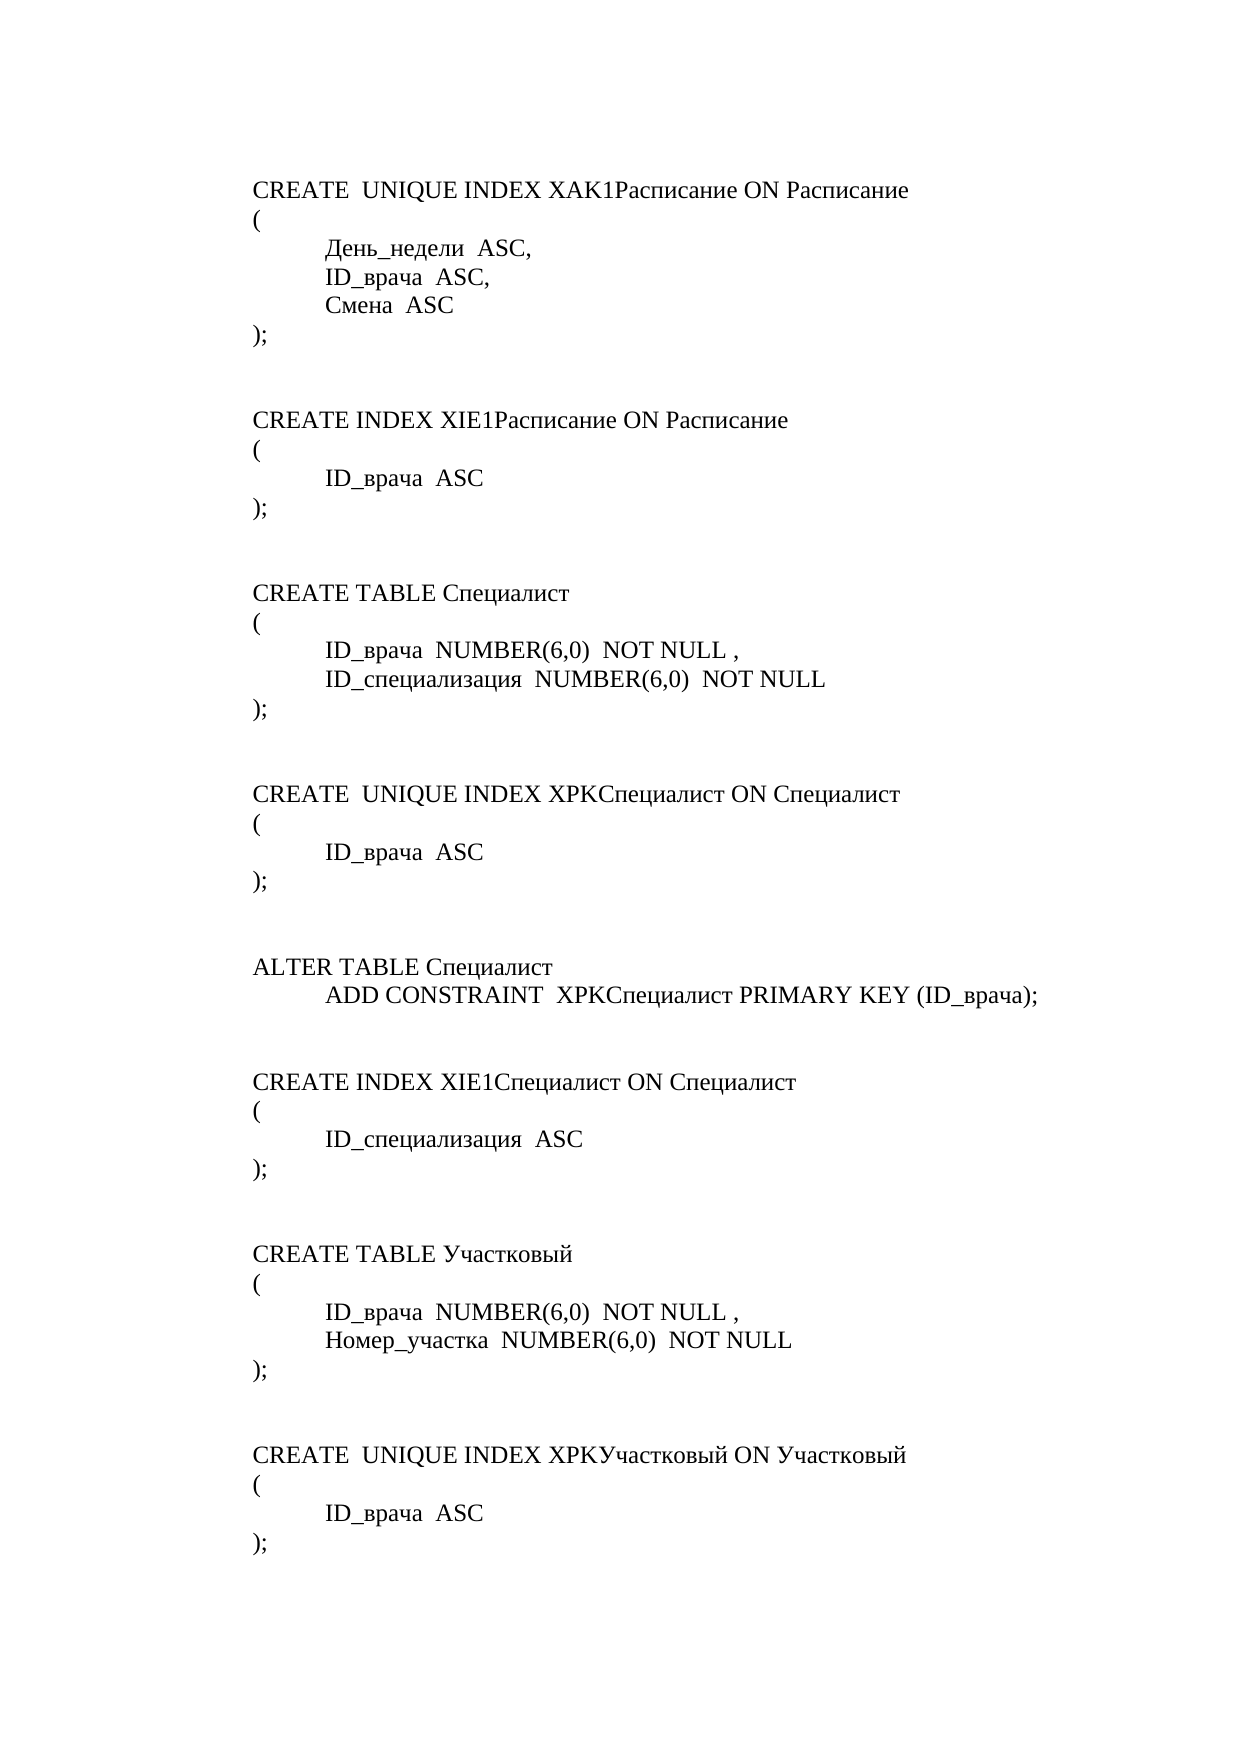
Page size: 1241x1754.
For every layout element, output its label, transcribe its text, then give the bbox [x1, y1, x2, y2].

list ( [252, 808, 1152, 837]
list ID_врача ASC, [252, 262, 1152, 291]
list CREATE TABLE Специалист [252, 578, 1152, 607]
list ); [252, 492, 1152, 521]
list Номер_участка NUMBER(6,0) NOT NULL [252, 1326, 1152, 1354]
list ( [252, 434, 1152, 463]
list ID_врача ASC [252, 1498, 1152, 1527]
list ID_специализация ASC [252, 1124, 1152, 1153]
list ); [252, 319, 1152, 348]
list ADD CONSTRAINT XPKСпециалист PRIMARY KEY (ID_врача); [252, 981, 1152, 1009]
list CREATE UNIQUE INDEX XAK1Расписание ON Расписание [252, 176, 1152, 204]
list ); [252, 1527, 1152, 1556]
list ( [252, 607, 1152, 636]
list ); [252, 693, 1152, 722]
list ID_врача ASC [252, 463, 1152, 492]
list ( [252, 1096, 1152, 1124]
list ); [252, 866, 1152, 894]
list ); [252, 1354, 1152, 1383]
list ID_специализация NUMBER(6,0) NOT NULL [252, 664, 1152, 693]
list ( [252, 204, 1152, 233]
list ID_врача NUMBER(6,0) NOT NULL , [252, 636, 1152, 664]
list CREATE UNIQUE INDEX XPKУчастковый ON Участковый [252, 1441, 1152, 1469]
list CREATE INDEX XIE1Специалист ON Специалист [252, 1067, 1152, 1096]
list ); [252, 1153, 1152, 1182]
list День_недели ASC, [252, 233, 1152, 262]
list ( [252, 1469, 1152, 1498]
list CREATE TABLE Участковый [252, 1239, 1152, 1268]
list CREATE INDEX XIE1Расписание ON Расписание [252, 406, 1152, 434]
list ALTER TABLE Специалист [252, 952, 1152, 981]
list ID_врача ASC [252, 837, 1152, 866]
list ID_врача NUMBER(6,0) NOT NULL , [252, 1297, 1152, 1326]
list Смена ASC [252, 291, 1152, 319]
list CREATE UNIQUE INDEX XPKСпециалист ON Специалист [252, 779, 1152, 808]
list ( [252, 1268, 1152, 1297]
